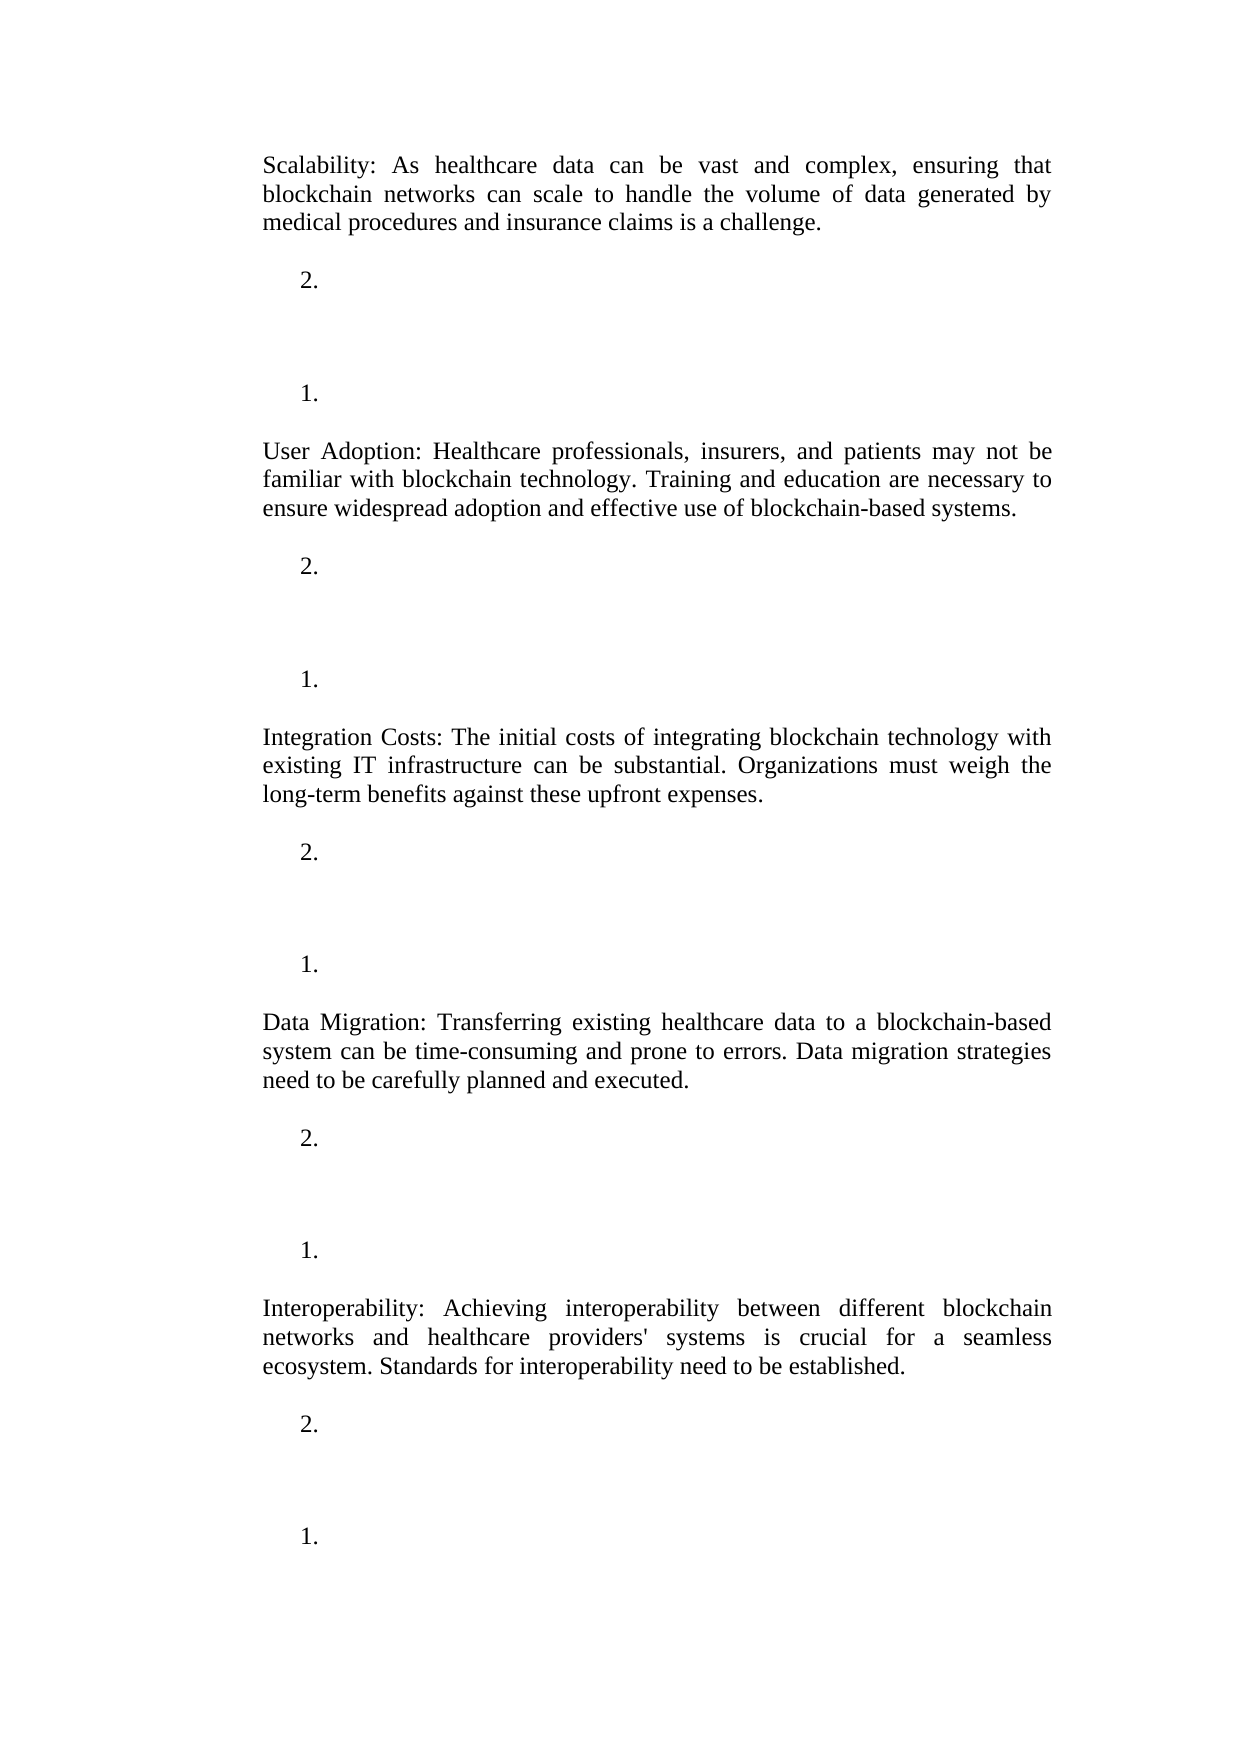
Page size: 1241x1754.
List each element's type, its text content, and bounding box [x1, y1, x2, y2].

text Data Migration: Transferring existing healthcare data to a blockchain-based system can be time-consuming and prone to errors. Data migration strategies need to be carefully planned and executed. [262, 1007, 1053, 1094]
text User Adoption: Healthcare professionals, insurers, and patients may not be familiar with blockchain technology. Training and education are necessary to ensure widespread adoption and effective use of blockchain-based systems. [262, 436, 1053, 522]
text Interoperability: Achieving interoperability between different blockchain networks and healthcare providers' systems is crucial for a seamless ecosystem. Standards for interoperability need to be established. [262, 1293, 1053, 1379]
text Integration Costs: The initial costs of integrating blockchain technology with existing IT infrastructure can be substantial. Organizations must weigh the long-term benefits against these upfront expenses. [262, 722, 1053, 808]
text Scalability: As healthcare data can be vast and complex, ensuring that blockchain networks can scale to handle the volume of data generated by medical procedures and insurance claims is a challenge. [262, 150, 1053, 236]
